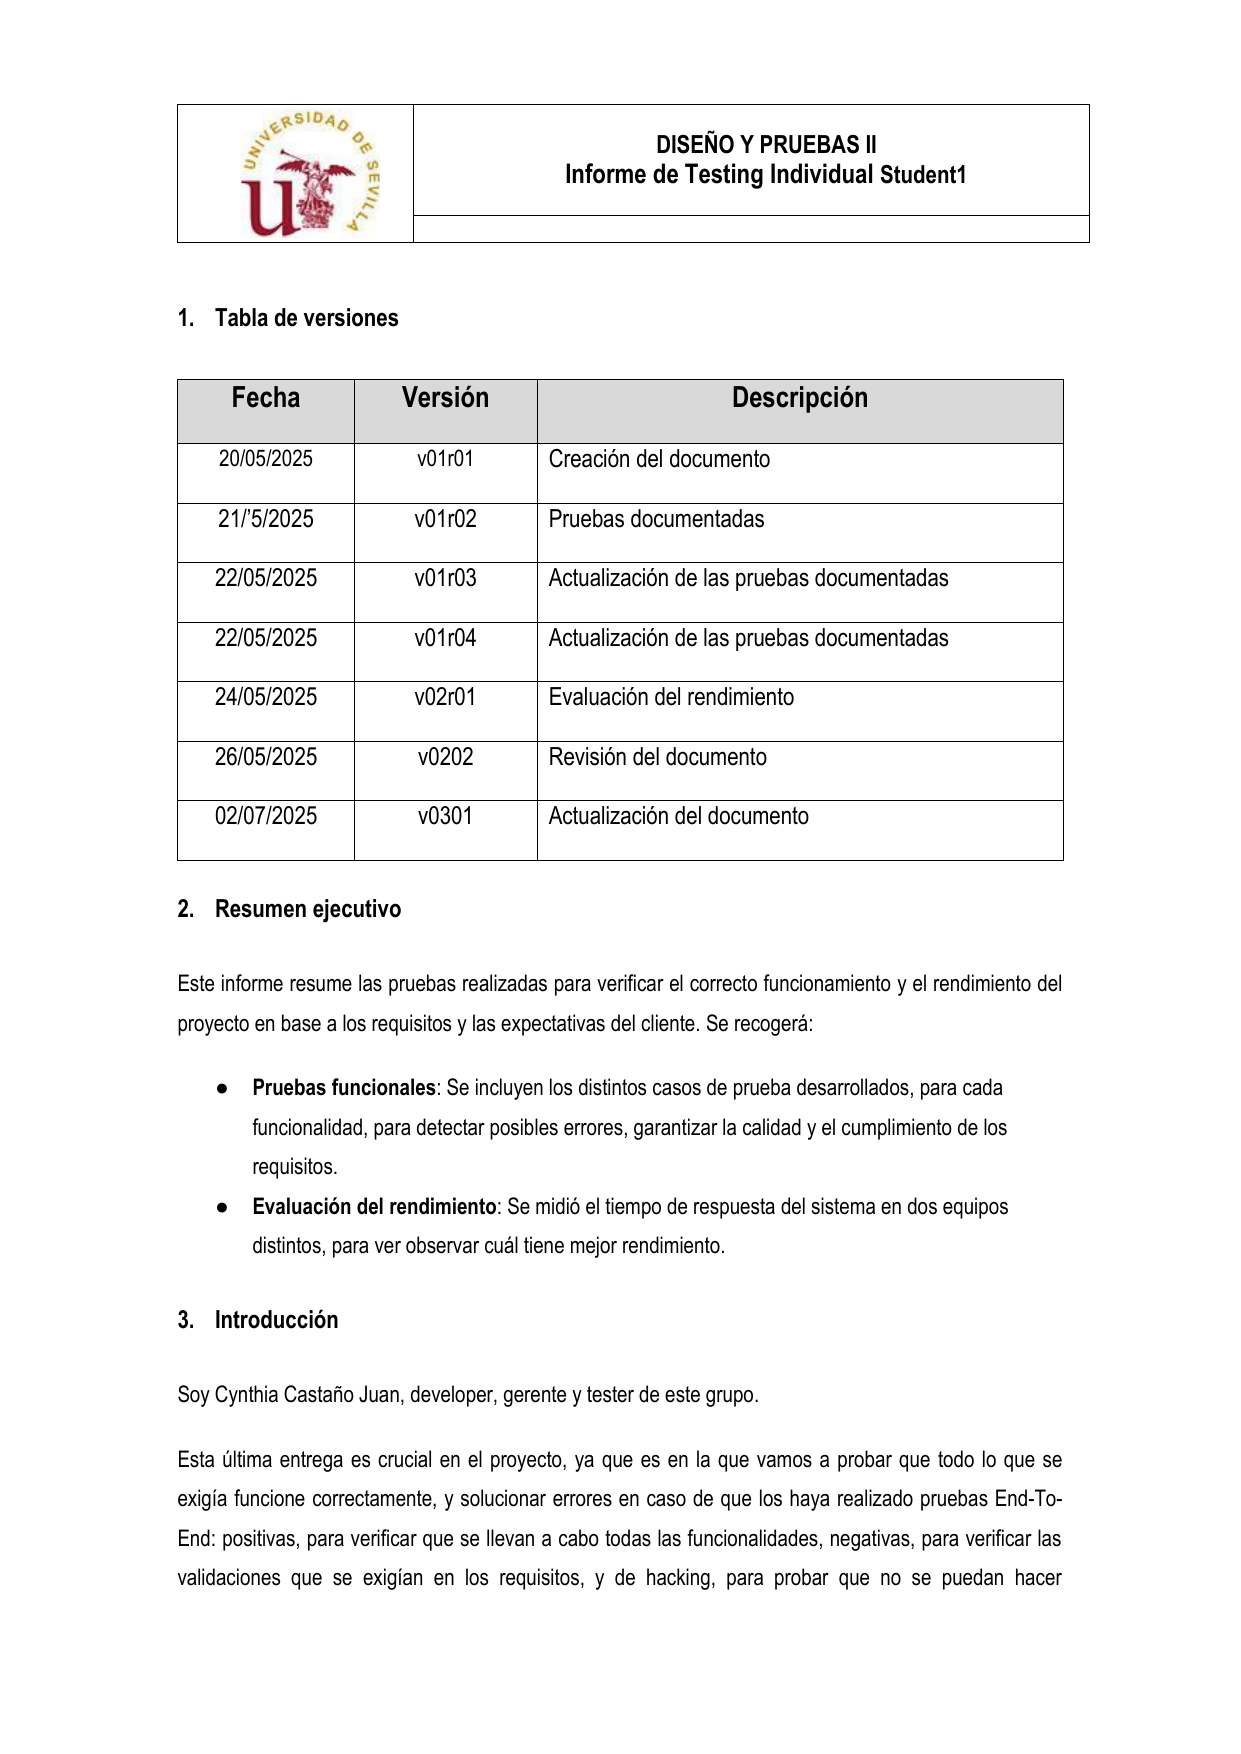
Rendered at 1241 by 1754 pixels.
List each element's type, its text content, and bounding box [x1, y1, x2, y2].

table_header Versión [355, 380, 537, 443]
table_cell Actualización de las pruebas documentadas [538, 623, 1063, 681]
text Soy Cynthia Castaño Juan, developer, gerente y tester de este grupo. [177, 1381, 1063, 1407]
table_cell v01r02 [355, 504, 537, 562]
table_cell v02r01 [355, 682, 537, 741]
table_cell Actualización del documento [538, 801, 1063, 859]
table_cell Evaluación del rendimiento [538, 682, 1063, 741]
table_cell 02/07/2025 [178, 801, 354, 859]
table_cell Creación del documento [538, 444, 1063, 503]
table_header Fecha [178, 380, 354, 443]
table_cell v0301 [355, 801, 537, 859]
text Este informe resume las pruebas realizadas para verificar el correcto funcionamiento y el rendimiento del proyecto en base a los requisitos y las expectativas del cliente. Se recogerá: [177, 970, 1063, 1036]
table_cell Pruebas documentadas [538, 504, 1063, 562]
table_cell v01r03 [355, 563, 537, 622]
subtitle Tabla de versiones [177, 303, 1063, 331]
table_cell v01r04 [355, 623, 537, 681]
table_cell 22/05/2025 [178, 563, 354, 622]
table_cell 21/’5/2025 [178, 504, 354, 562]
table_cell v01r01 [355, 444, 537, 503]
table_cell 24/05/2025 [178, 682, 354, 741]
table_header Descripción [538, 380, 1063, 443]
list Pruebas funcionales: Se incluyen los distintos casos de prueba desarrollados, para cada funcionalidad, para detectar posibles errores, garantizar la calidad y el cumplimiento de los requisitos. [215, 1074, 1063, 1179]
table_cell Revisión del documento [538, 742, 1063, 800]
table_cell Actualización de las pruebas documentadas [538, 563, 1063, 622]
picture [240, 109, 381, 238]
subtitle Introducción [177, 1305, 1063, 1333]
table_cell 22/05/2025 [178, 623, 354, 681]
subtitle Resumen ejecutivo [177, 894, 1063, 923]
table_cell 26/05/2025 [178, 742, 354, 800]
list Evaluación del rendimiento: Se midió el tiempo de respuesta del sistema en dos equipos distintos, para ver observar cuál tiene mejor rendimiento. [215, 1193, 1063, 1258]
table_cell 20/05/2025 [178, 444, 354, 503]
table_cell v0202 [355, 742, 537, 800]
